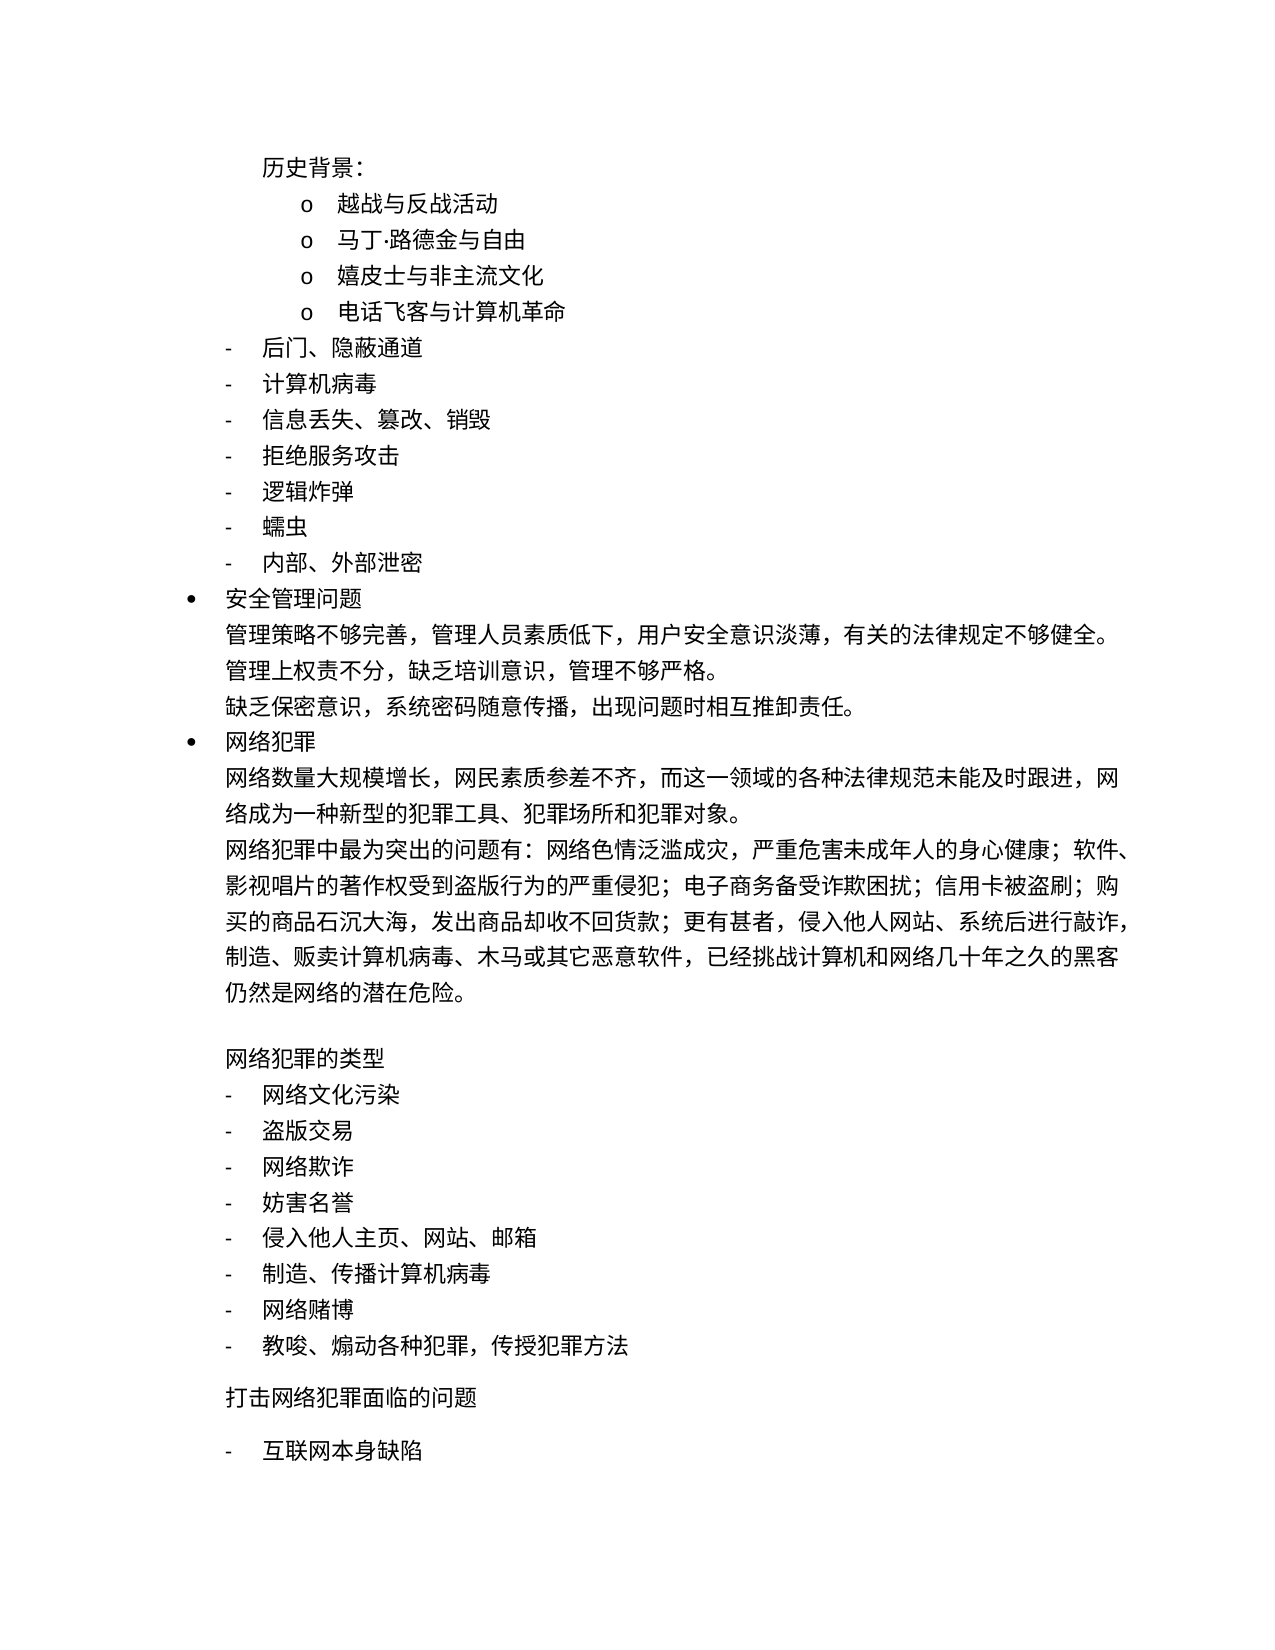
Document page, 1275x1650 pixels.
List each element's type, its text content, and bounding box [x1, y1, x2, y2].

list 侵入他人主页、网站、邮箱 [225, 1220, 1125, 1253]
list 互联网本身缺陷 [225, 1433, 1125, 1466]
list 逻辑炸弹 [225, 473, 1125, 507]
list 内部、外部泄密 [225, 545, 1125, 578]
list 网络犯罪的类型 [225, 1041, 1125, 1074]
list 嬉皮士与非主流文化 [300, 258, 1125, 291]
list 历史背景： [262, 150, 1125, 183]
list 缺乏保密意识，系统密码随意传播，出现问题时相互推卸责任。 [225, 688, 1125, 722]
list 网络犯罪 [187, 724, 1125, 757]
list 信息丢失、篡改、销毁 [225, 402, 1125, 435]
list 网络欺诈 [225, 1148, 1125, 1182]
list 后门、隐蔽通道 [225, 330, 1125, 363]
list 网络数量大规模增长，网民素质参差不齐，而这一领域的各种法律规范未能及时跟进，网络成为一种新型的犯罪工具、犯罪场所和犯罪对象。 [225, 760, 1125, 829]
list 电话飞客与计算机革命 [300, 294, 1125, 327]
list 管理上权责不分，缺乏培训意识，管理不够严格。 [225, 652, 1125, 686]
list 计算机病毒 [225, 366, 1125, 399]
list 制造、传播计算机病毒 [225, 1256, 1125, 1289]
list 网络犯罪中最为突出的问题有：网络色情泛滥成灾，严重危害未成年人的身心健康；软件、影视唱片的著作权受到盗版行为的严重侵犯；电子商务备受诈欺困扰；信用卡被盗刷；购买的商品石沉大海，发出商品却收不回货款；更有甚者，侵入他人网站、系统后进行敲诈，制造、贩卖计算机病毒、木马或其它恶意软件，已经挑战计算机和网络几十年之久的黑客仍然是网络的潜在危险。 [225, 832, 1125, 1008]
text 打击网络犯罪面临的问题 [225, 1380, 1125, 1413]
list 网络文化污染 [225, 1077, 1125, 1110]
list 拒绝服务攻击 [225, 437, 1125, 471]
list 网络赌博 [225, 1292, 1125, 1325]
list 越战与反战活动 [300, 186, 1125, 219]
list 妨害名誉 [225, 1184, 1125, 1218]
list 蠕虫 [225, 509, 1125, 542]
list 马丁·路德金与自由 [300, 222, 1125, 255]
list 管理策略不够完善，管理人员素质低下，用户安全意识淡薄，有关的法律规定不够健全。 [225, 617, 1125, 650]
list 安全管理问题 [187, 581, 1125, 614]
list 教唆、煽动各种犯罪，传授犯罪方法 [225, 1328, 1125, 1361]
list 盗版交易 [225, 1113, 1125, 1146]
